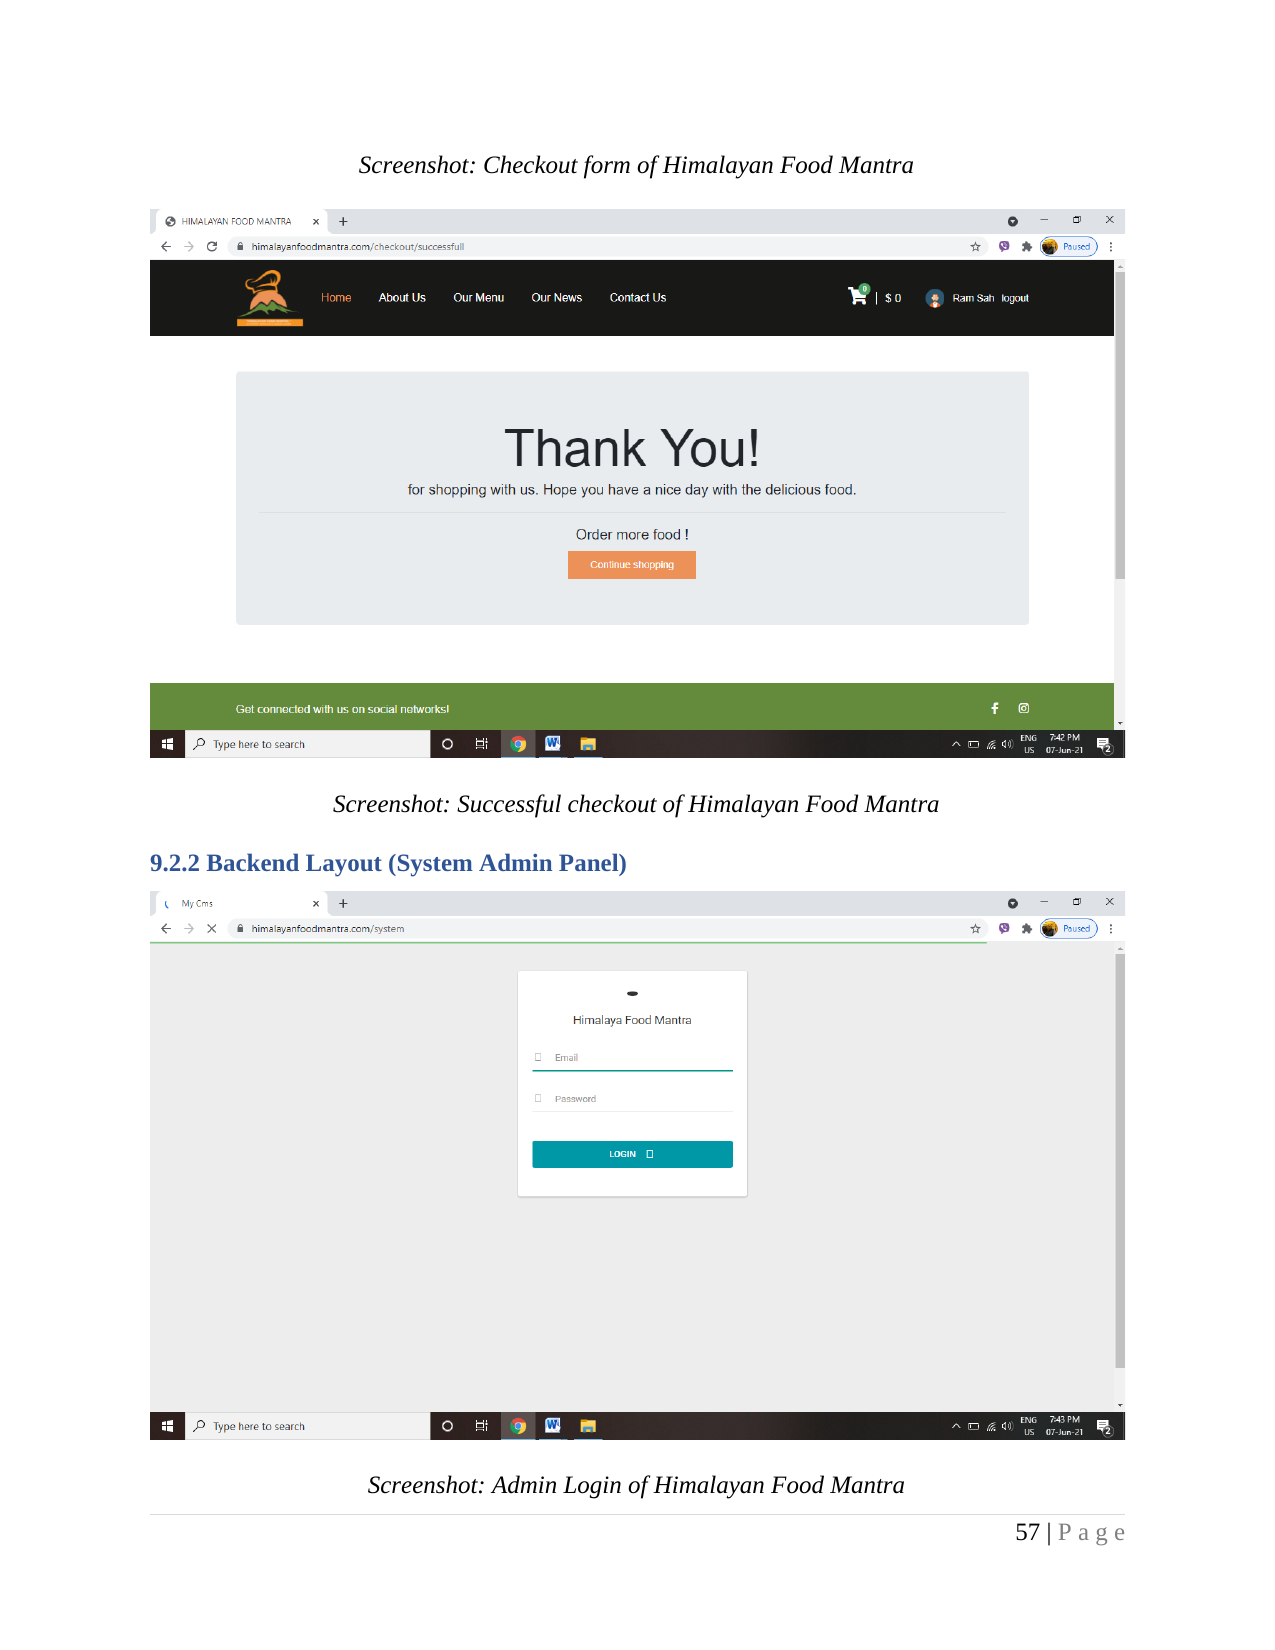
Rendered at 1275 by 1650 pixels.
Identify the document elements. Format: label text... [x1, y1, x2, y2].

text Screenshot: Checkout form of Himalayan Food Mantra [150, 150, 1125, 179]
text Screenshot: Admin Login of Himalayan Food Mantra [150, 1471, 1125, 1499]
text Screenshot: Successful checkout of Himalayan Food Mantra [150, 789, 1125, 817]
picture [150, 891, 1125, 1440]
picture [150, 209, 1125, 758]
subtitle 9.2.2 Backend Layout (System Admin Panel) [150, 848, 1125, 877]
